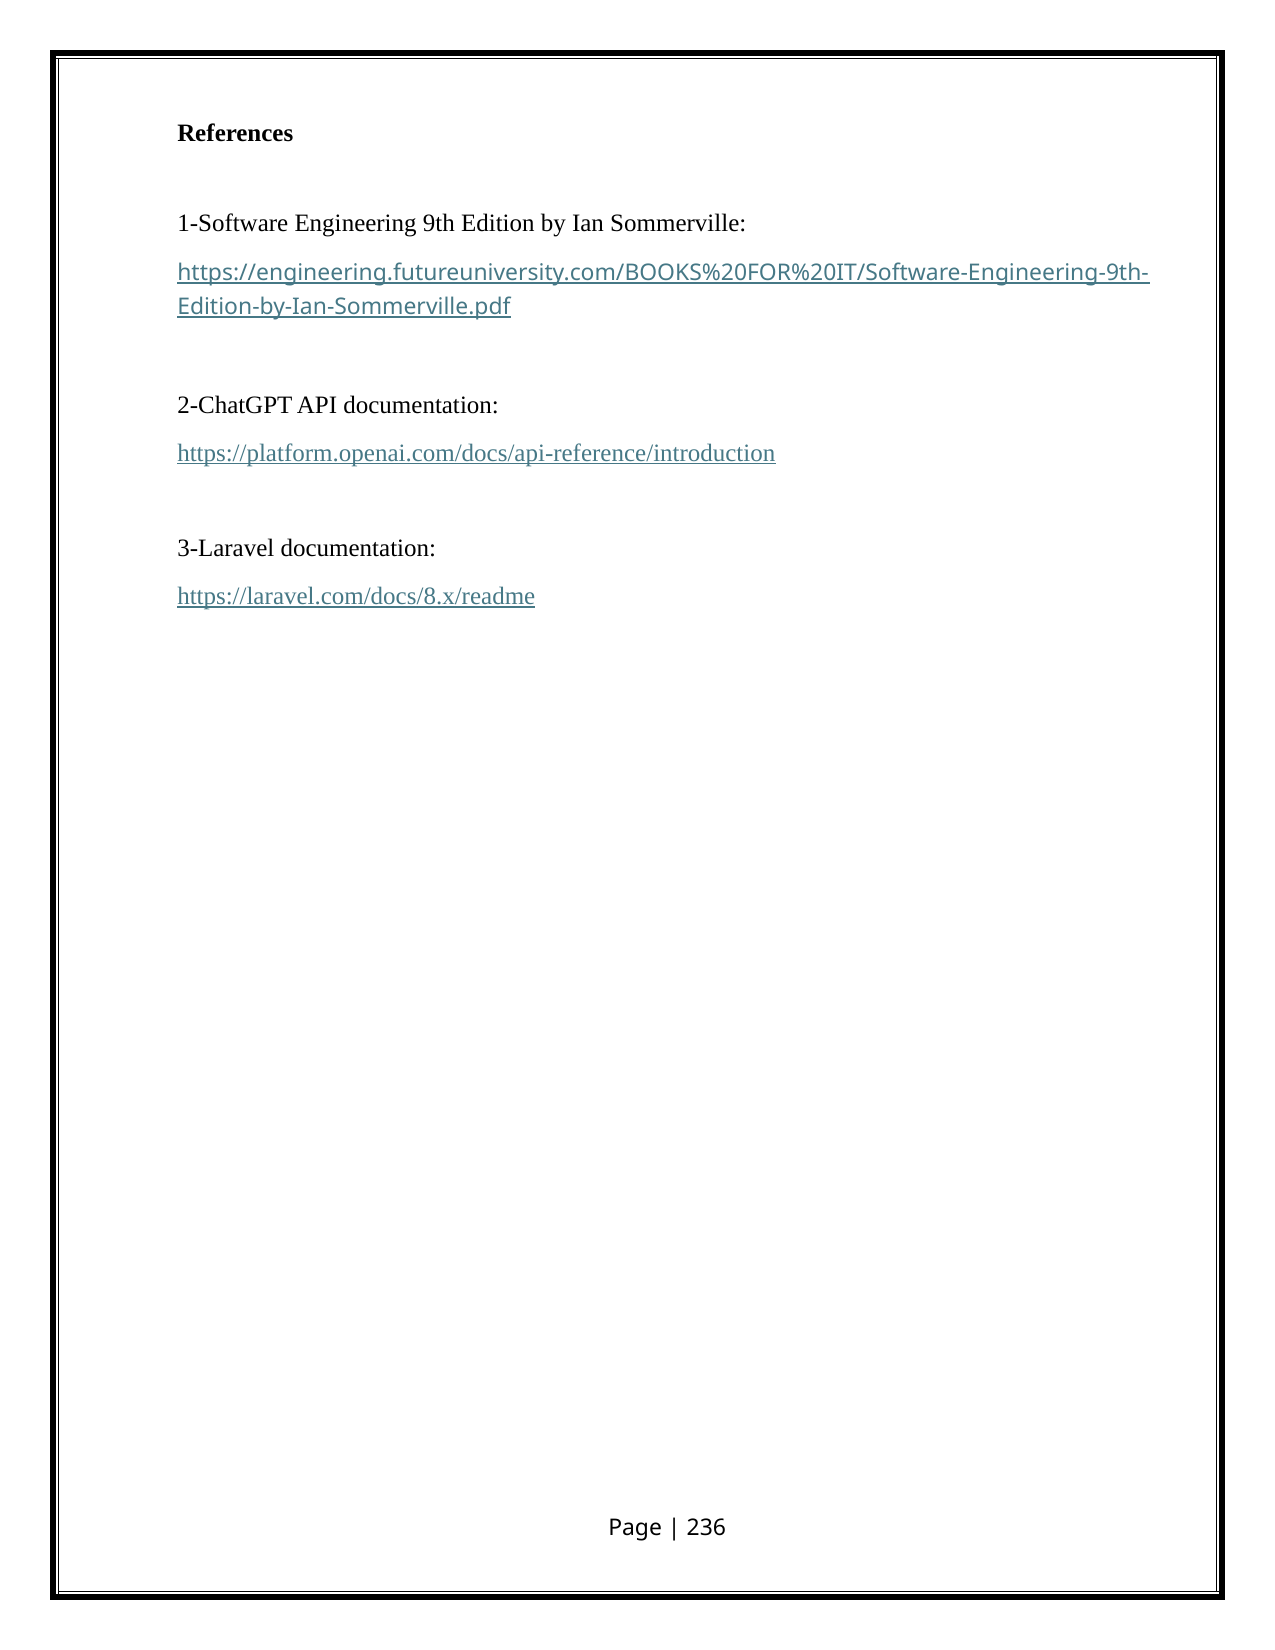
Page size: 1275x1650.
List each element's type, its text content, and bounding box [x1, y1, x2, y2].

text https://laravel.com/docs/8.x/readme [177, 581, 1157, 610]
text 1-Software Engineering 9th Edition by Ian Sommerville: [177, 208, 1157, 237]
subtitle References [177, 118, 1157, 147]
text 2-ChatGPT API documentation: [177, 390, 1157, 419]
text https://platform.openai.com/docs/api-reference/introduction [177, 438, 1157, 467]
text https://engineering.futureuniversity.com/BOOKS%20FOR%20IT/Software-Engineering-9th-Edition-by-Ian-Sommerville.pdf [177, 256, 1157, 321]
text 3-Laravel documentation: [177, 533, 1157, 562]
